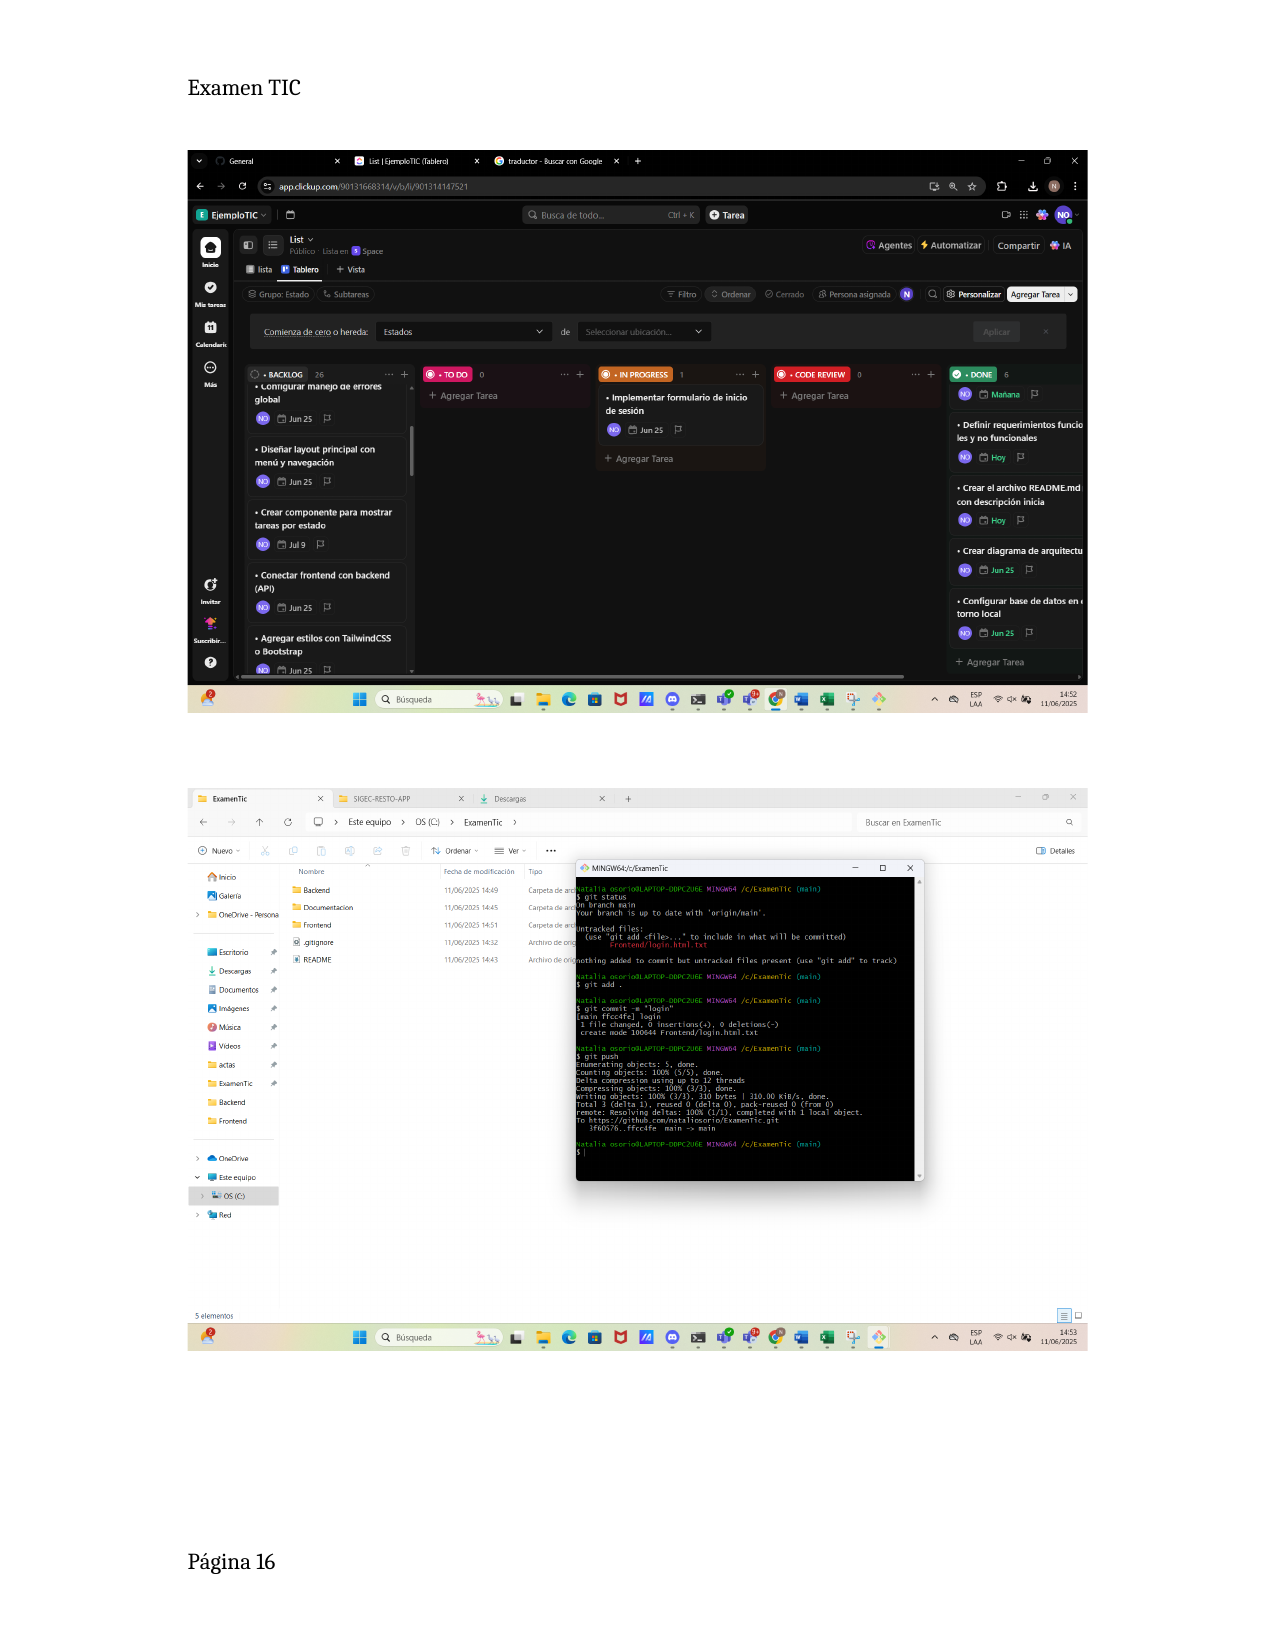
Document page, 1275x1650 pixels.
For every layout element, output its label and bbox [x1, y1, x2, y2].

picture [187, 150, 1088, 713]
picture [187, 788, 1088, 1351]
